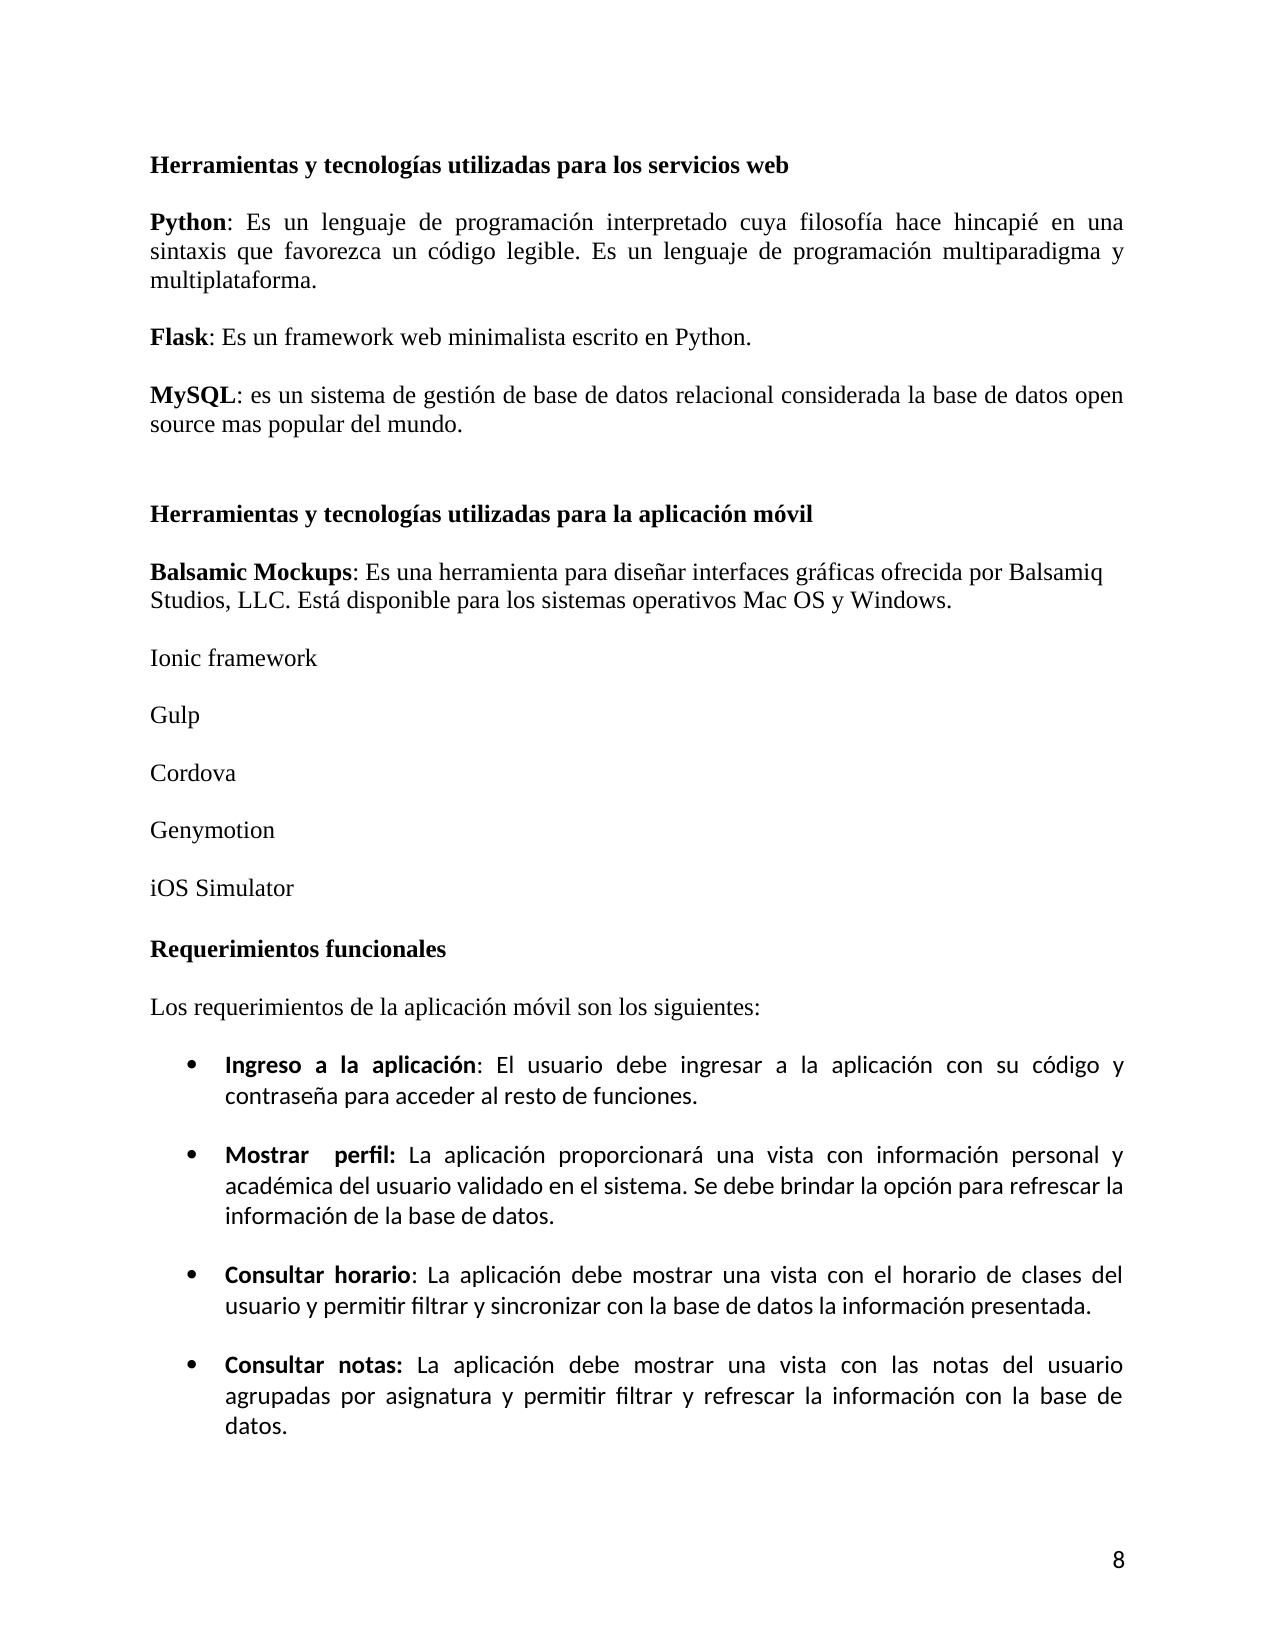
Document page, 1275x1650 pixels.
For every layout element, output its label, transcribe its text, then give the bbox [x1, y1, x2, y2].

subtitle Herramientas y tecnologías utilizadas para los servicios web [150, 150, 1125, 179]
text Gulp [150, 700, 1125, 729]
text Balsamic Mockups: Es una herramienta para diseñar interfaces gráficas ofrecida por Balsamiq Studios, LLC. Está disponible para los sistemas operativos Mac OS y Windows. [150, 557, 1125, 614]
text Flask: Es un framework web minimalista escrito en Python. [150, 322, 1125, 351]
subtitle Herramientas y tecnologías utilizadas para la aplicación móvil [150, 499, 1125, 528]
text Los requerimientos de la aplicación móvil son los siguientes: [150, 992, 1125, 1021]
list Ingreso a la aplicación: El usuario debe ingresar a la aplicación con su código y contraseña para acceder al resto de funciones. [187, 1049, 1125, 1111]
text Genymotion [150, 815, 1125, 844]
text Ionic framework [150, 643, 1125, 672]
text MySQL: es un sistema de gestión de base de datos relacional considerada la base de datos open source mas popular del mundo. [150, 380, 1125, 437]
text Python: Es un lenguaje de programación interpretado cuya filosofía hace hincapié en una sintaxis que favorezca un código legible. Es un lenguaje de programación multiparadigma y multiplataforma. [150, 207, 1125, 294]
text Cordova [150, 758, 1125, 787]
list Mostrar perfil: La aplicación proporcionará una vista con información personal y académica del usuario validado en el sistema. Se debe brindar la opción para refrescar la información de la base de datos. [187, 1139, 1125, 1231]
list Consultar horario: La aplicación debe mostrar una vista con el horario de clases del usuario y permitir filtrar y sincronizar con la base de datos la información presentada. [187, 1260, 1125, 1321]
subtitle Requerimientos funcionales [150, 934, 1125, 963]
list Consultar notas: La aplicación debe mostrar una vista con las notas del usuario agrupadas por asignatura y permitir filtrar y refrescar la información con la base de datos. [187, 1349, 1125, 1441]
text iOS Simulator [150, 873, 1125, 902]
